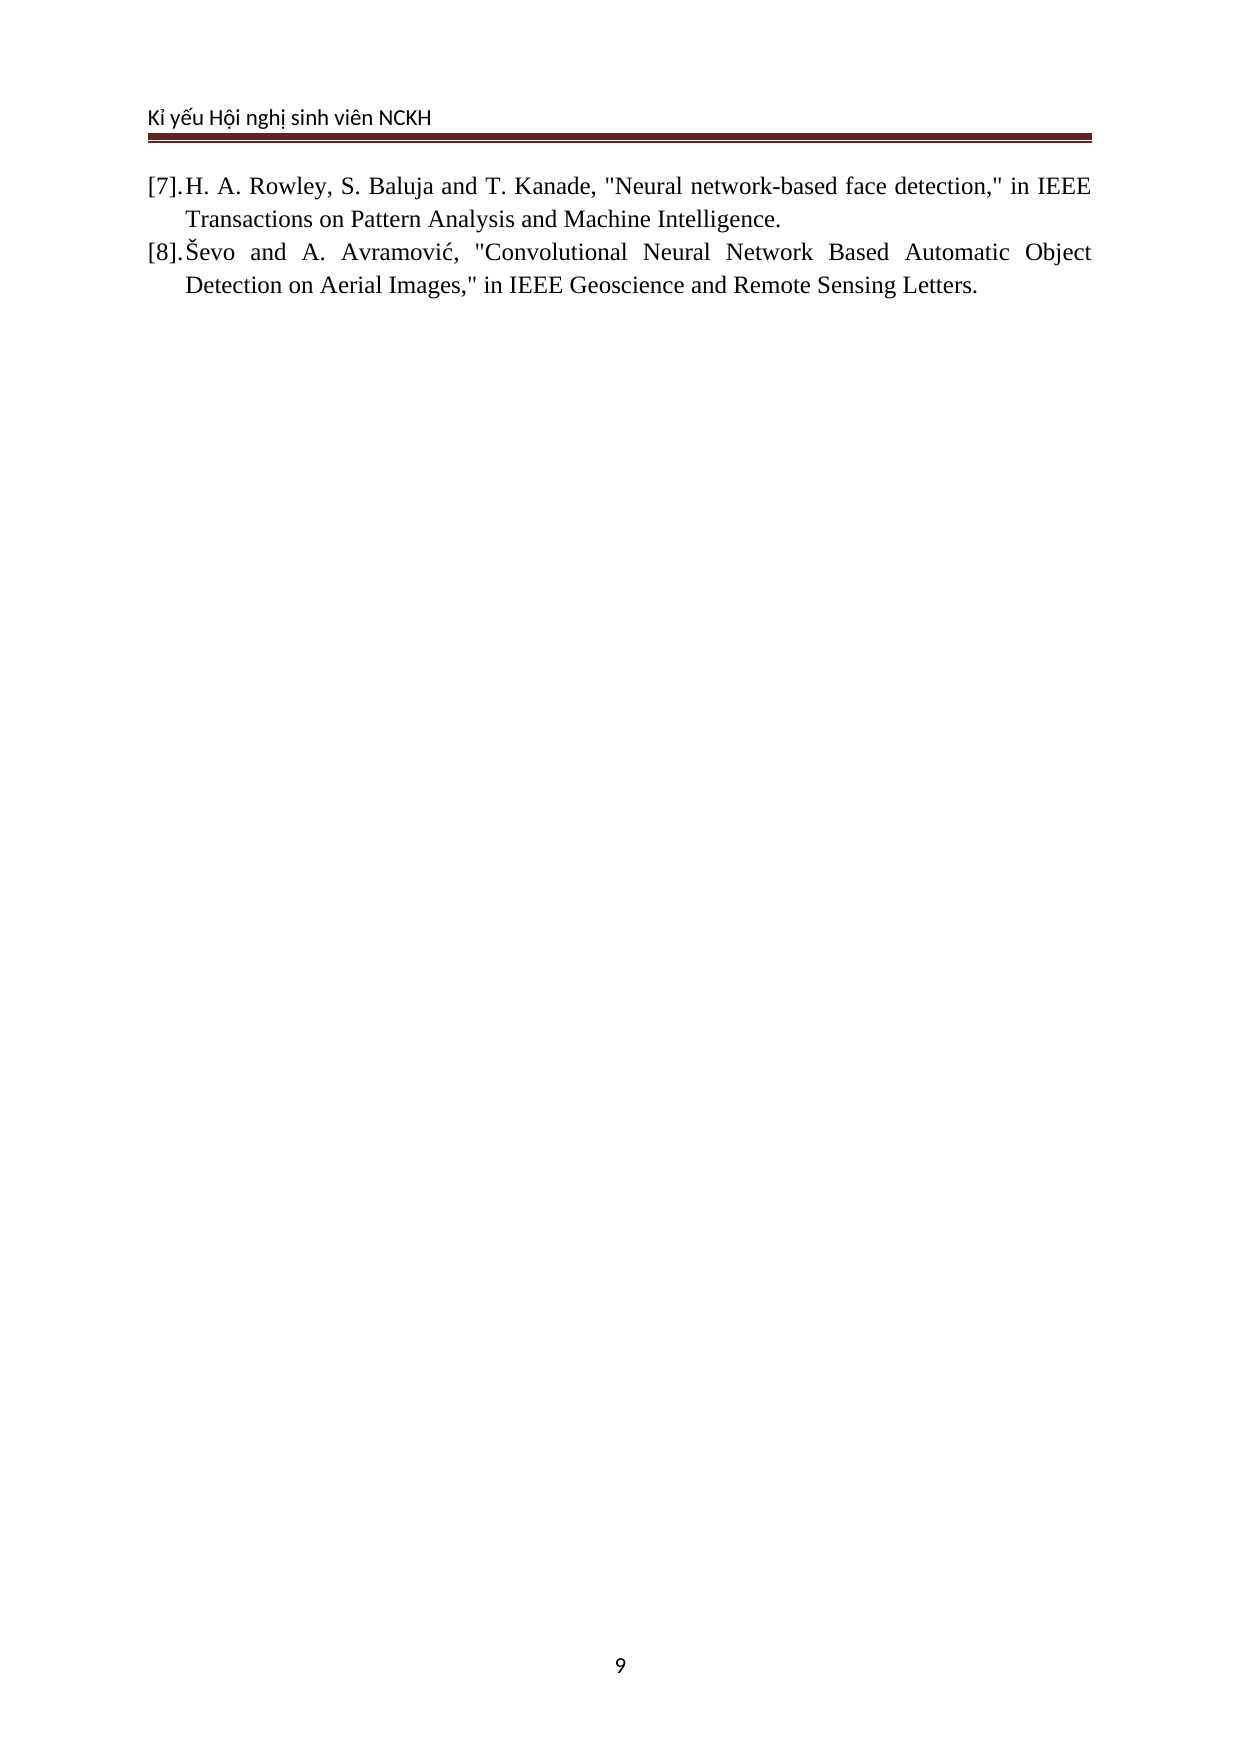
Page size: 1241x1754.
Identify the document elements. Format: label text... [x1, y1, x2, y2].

list Ševo and A. Avramović, "Convolutional Neural Network Based Automatic Object Detection on Aerial Images," in IEEE Geoscience and Remote Sensing Letters. [148, 237, 1092, 299]
list H. A. Rowley, S. Baluja and T. Kanade, "Neural network-based face detection," in IEEE Transactions on Pattern Analysis and Machine Intelligence. [148, 171, 1092, 233]
